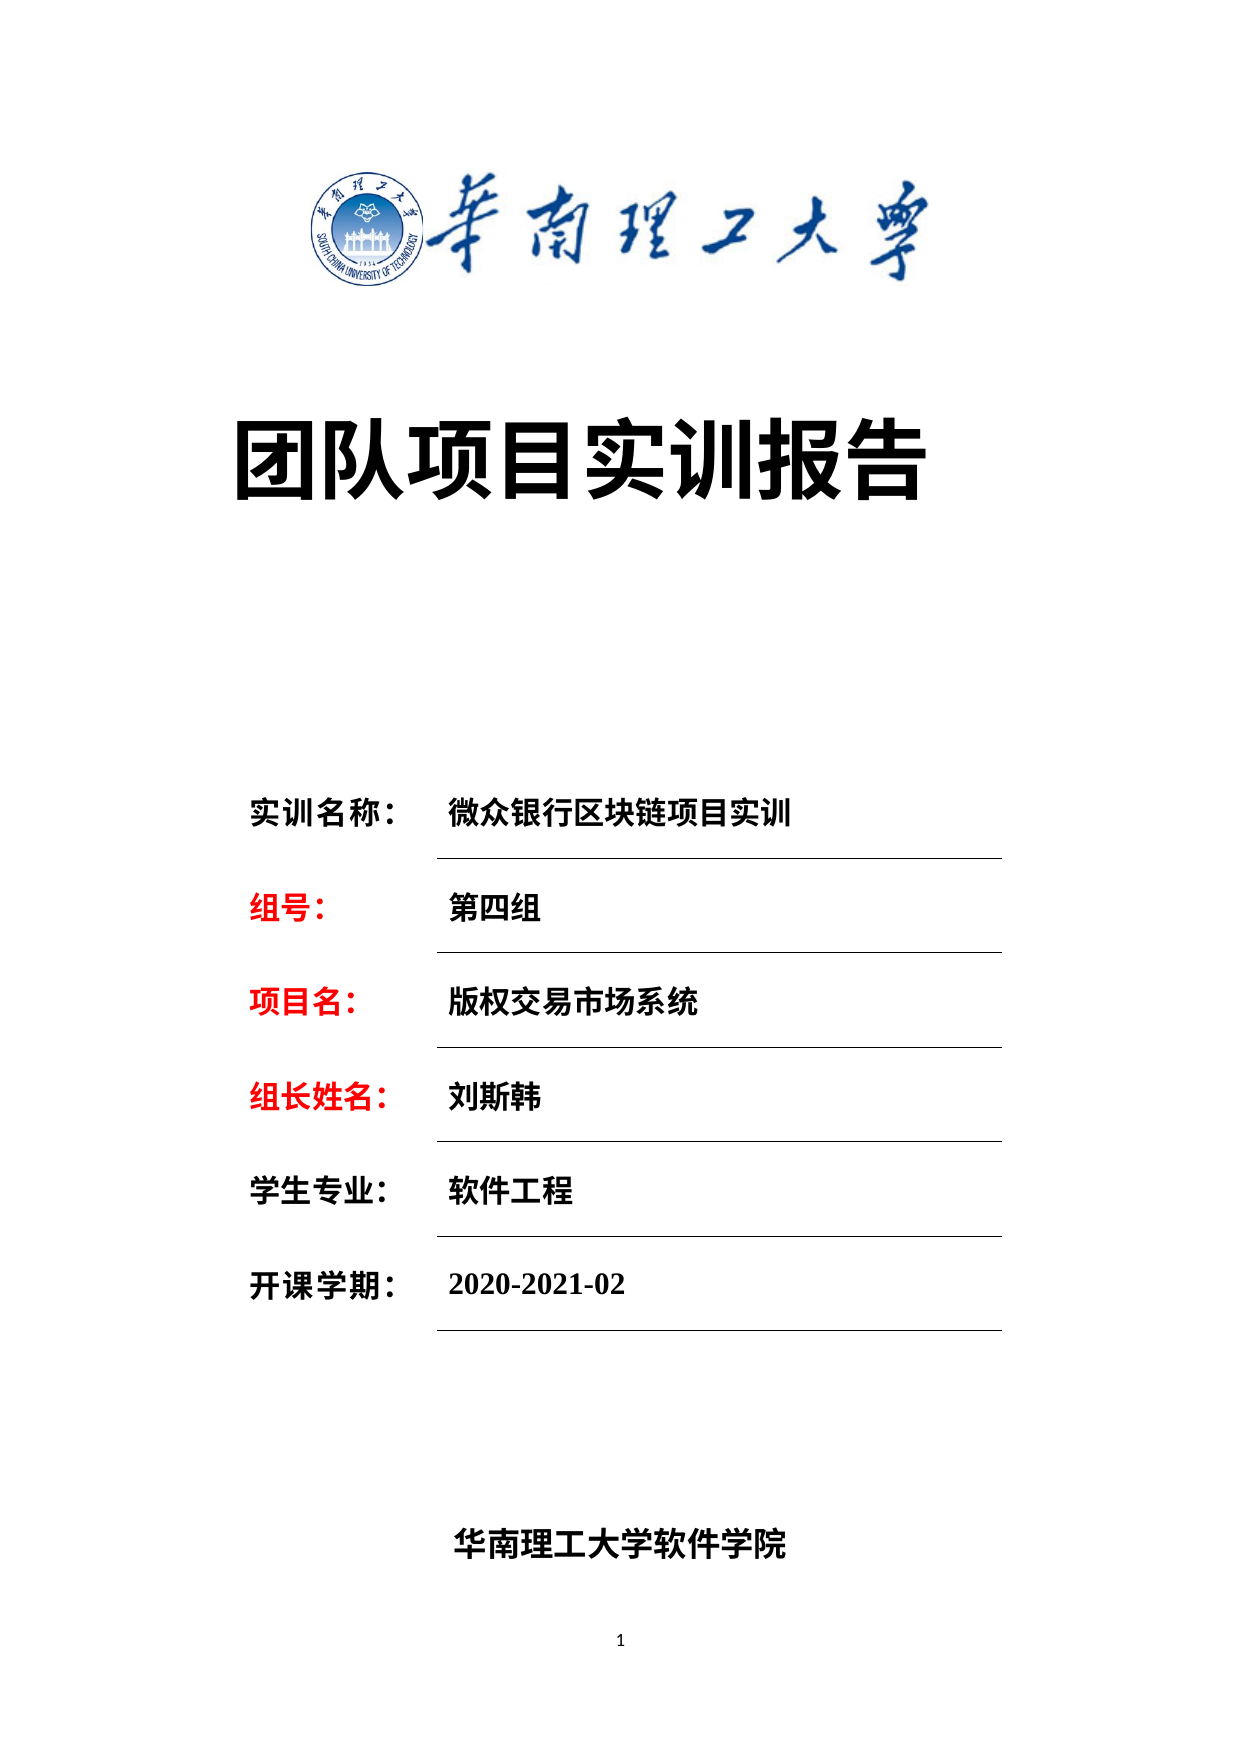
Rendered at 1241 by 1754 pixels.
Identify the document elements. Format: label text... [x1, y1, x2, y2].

text 华南理工大学软件学院 [187, 1510, 1053, 1575]
table_cell 刘斯韩 [437, 1048, 1002, 1141]
table_cell 开课学期： [238, 1236, 437, 1330]
table_cell 第四组 [437, 859, 1002, 952]
picture [310, 168, 930, 286]
table_cell 2020-2021-02 [437, 1237, 1002, 1330]
table_cell 组号： [238, 858, 437, 952]
table_cell 组长姓名： [238, 1047, 437, 1141]
text 团队项目实训报告 [187, 389, 1053, 519]
table_header 实训名称： [238, 763, 437, 858]
table_cell 版权交易市场系统 [437, 953, 1002, 1047]
table_header 微众银行区块链项目实训 [437, 763, 1002, 858]
table_cell 软件工程 [437, 1142, 1002, 1236]
table_cell 学生专业： [238, 1141, 437, 1236]
table_cell 项目名： [238, 952, 437, 1047]
